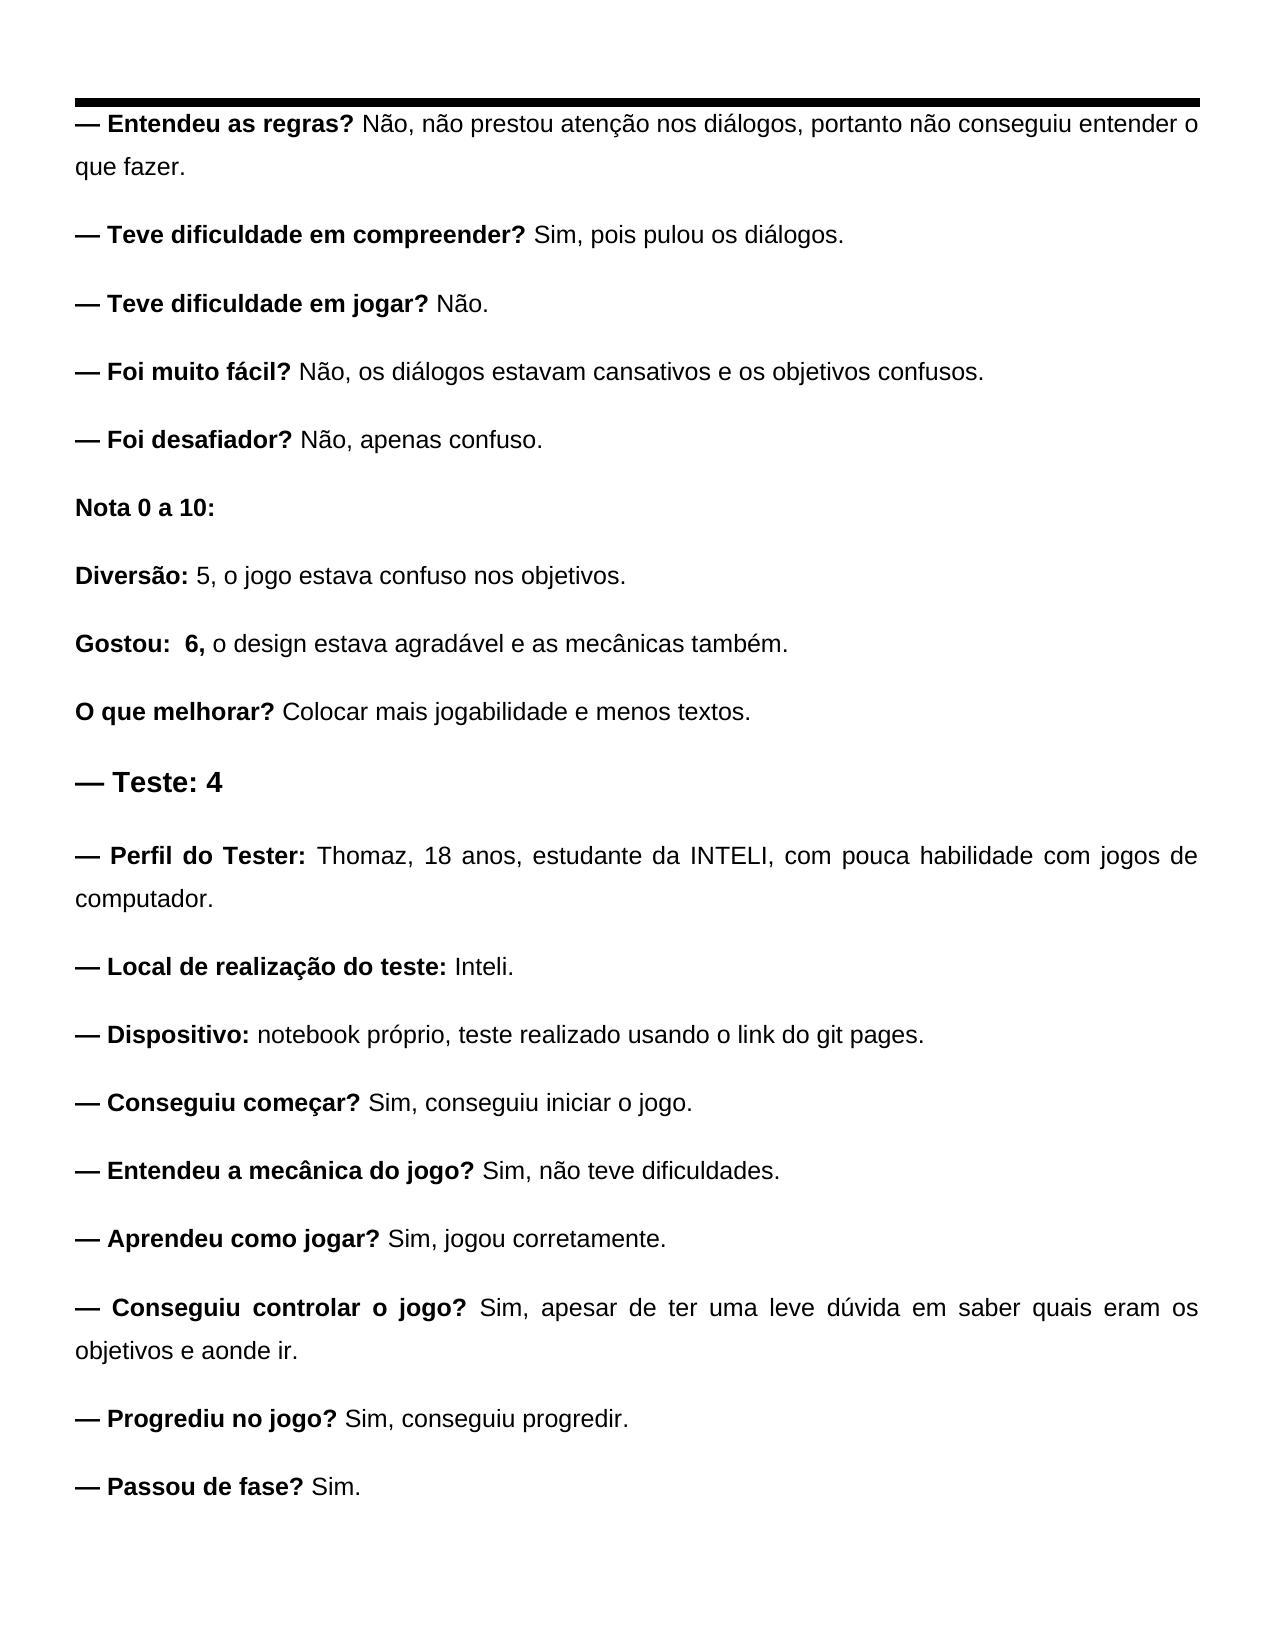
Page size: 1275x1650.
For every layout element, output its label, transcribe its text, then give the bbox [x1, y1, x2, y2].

text Gostou: 6, o design estava agradável e as mecânicas também. [75, 618, 1200, 658]
text — Foi desafiador? Não, apenas confuso. [75, 413, 1200, 453]
text — Teve dificuldade em compreender? Sim, pois pulou os diálogos. [75, 209, 1200, 249]
text — Dispositivo: notebook próprio, teste realizado usando o link do git pages. [75, 1009, 1200, 1049]
text Nota 0 a 10: [75, 481, 1200, 522]
text — Entendeu a mecânica do jogo? Sim, não teve dificuldades. [75, 1145, 1200, 1185]
text — Entendeu as regras? Não, não prestou atenção nos diálogos, portanto não conseguiu entender o que fazer. [75, 107, 1200, 181]
text — Conseguiu começar? Sim, conseguiu iniciar o jogo. [75, 1077, 1200, 1117]
text — Local de realização do teste: Inteli. [75, 941, 1200, 981]
text O que melhorar? Colocar mais jogabilidade e menos textos. [75, 686, 1200, 726]
text Diversão: 5, o jogo estava confuso nos objetivos. [75, 549, 1200, 590]
text — Teste: 4 [75, 754, 1200, 799]
text — Progrediu no jogo? Sim, conseguiu progredir. [75, 1392, 1200, 1433]
text — Aprendeu como jogar? Sim, jogou corretamente. [75, 1213, 1200, 1253]
text — Perfil do Tester: Thomaz, 18 anos, estudante da INTELI, com pouca habilidade com jogos de computador. [75, 829, 1200, 913]
text — Foi muito fácil? Não, os diálogos estavam cansativos e os objetivos confusos. [75, 345, 1200, 385]
text — Passou de fase? Sim. [75, 1461, 1200, 1501]
text — Teve dificuldade em jogar? Não. [75, 277, 1200, 317]
text — Conseguiu controlar o jogo? Sim, apesar de ter uma leve dúvida em saber quais eram os objetivos e aonde ir. [75, 1281, 1200, 1364]
